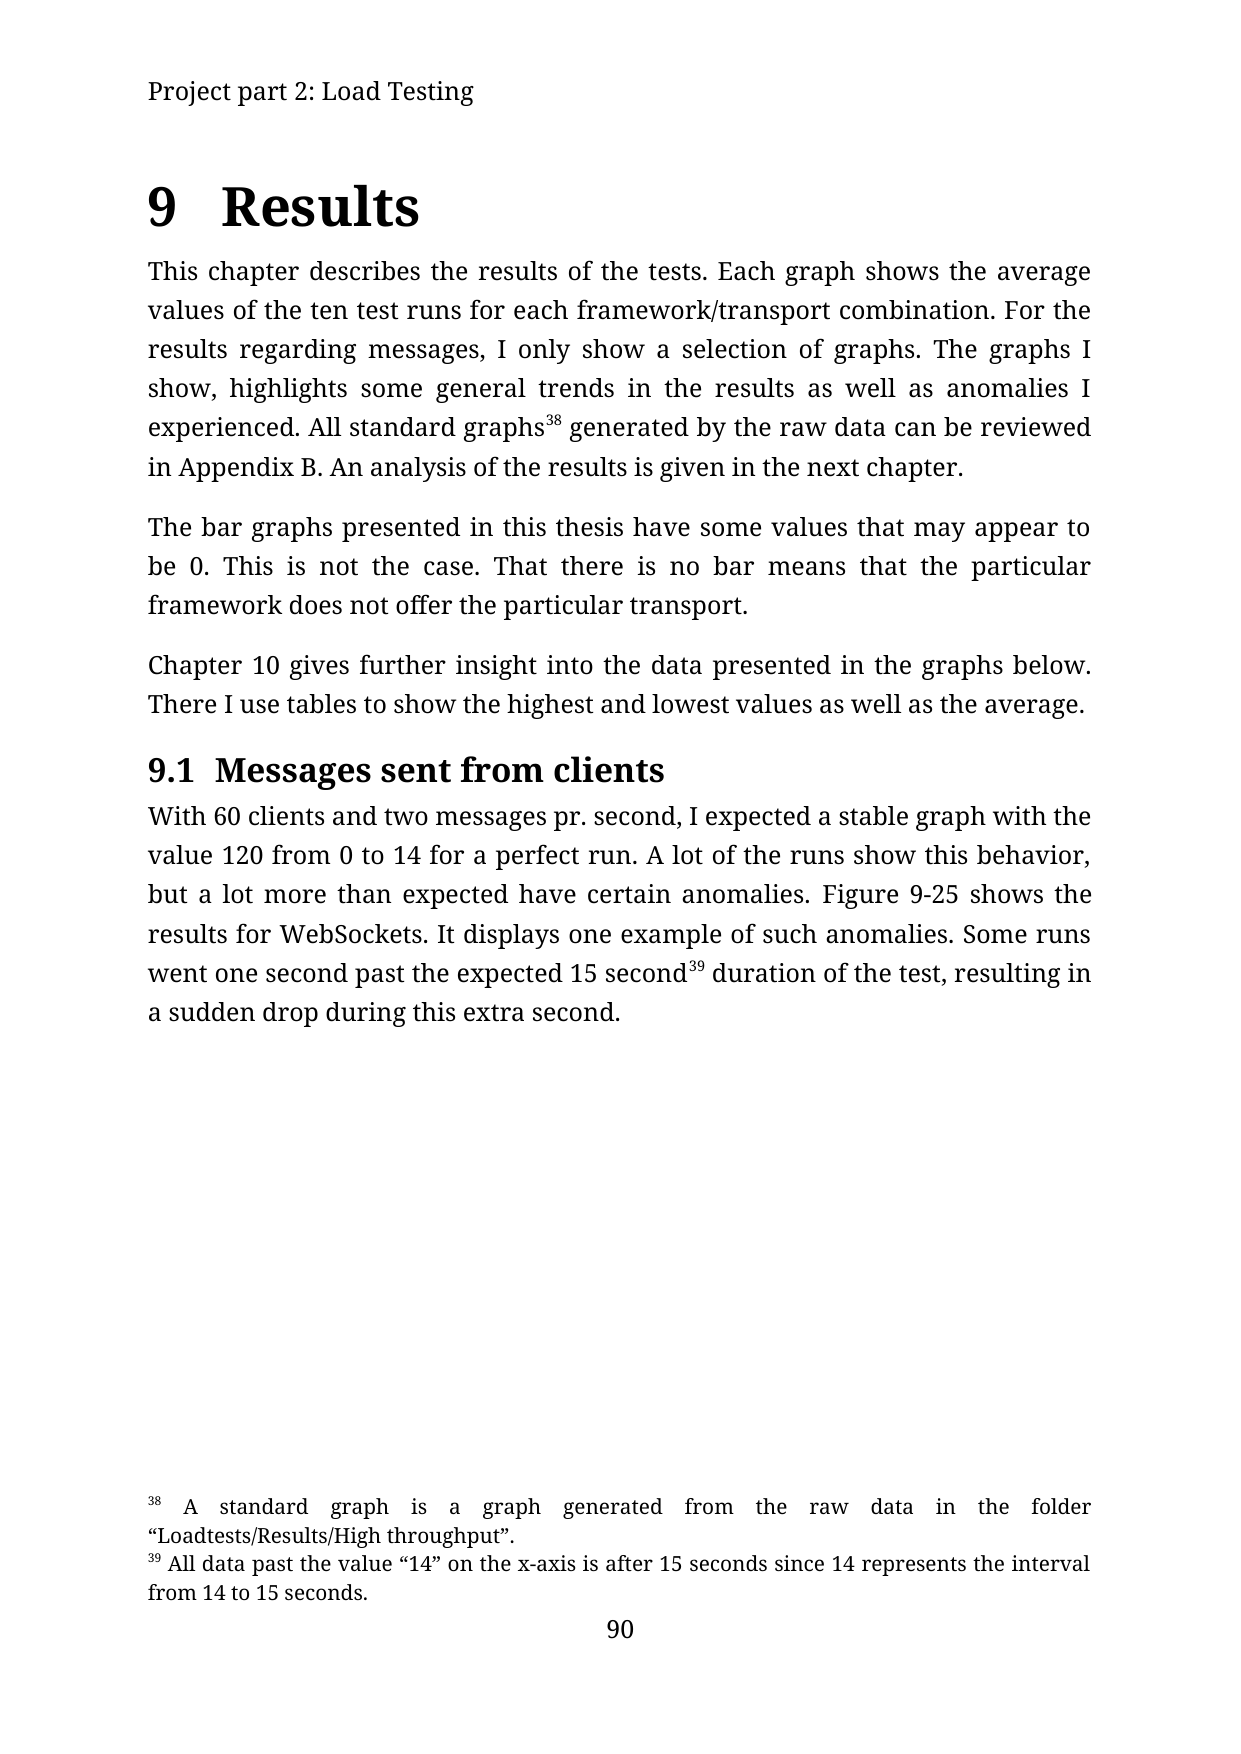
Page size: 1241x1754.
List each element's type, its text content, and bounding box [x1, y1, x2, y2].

subtitle Messages sent from clients [148, 747, 1092, 792]
text Chapter 10 gives further insight into the data presented in the graphs below. There I use tables to show the highest and lowest values as well as the average. [148, 647, 1092, 721]
text The bar graphs presented in this thesis have some values that may appear to be 0. This is not the case. That there is no bar means that the particular framework does not offer the particular transport. [148, 509, 1092, 622]
subtitle Results [148, 168, 1092, 242]
text This chapter describes the results of the tests. Each graph shows the average values of the ten test runs for each framework/transport combination. For the results regarding messages, I only show a selection of graphs. The graphs I show, highlights some general trends in the results as well as anomalies I experienced. All standard graphs generated by the raw data can be reviewed in Appendix B. An analysis of the results is given in the next chapter. [148, 253, 1092, 483]
